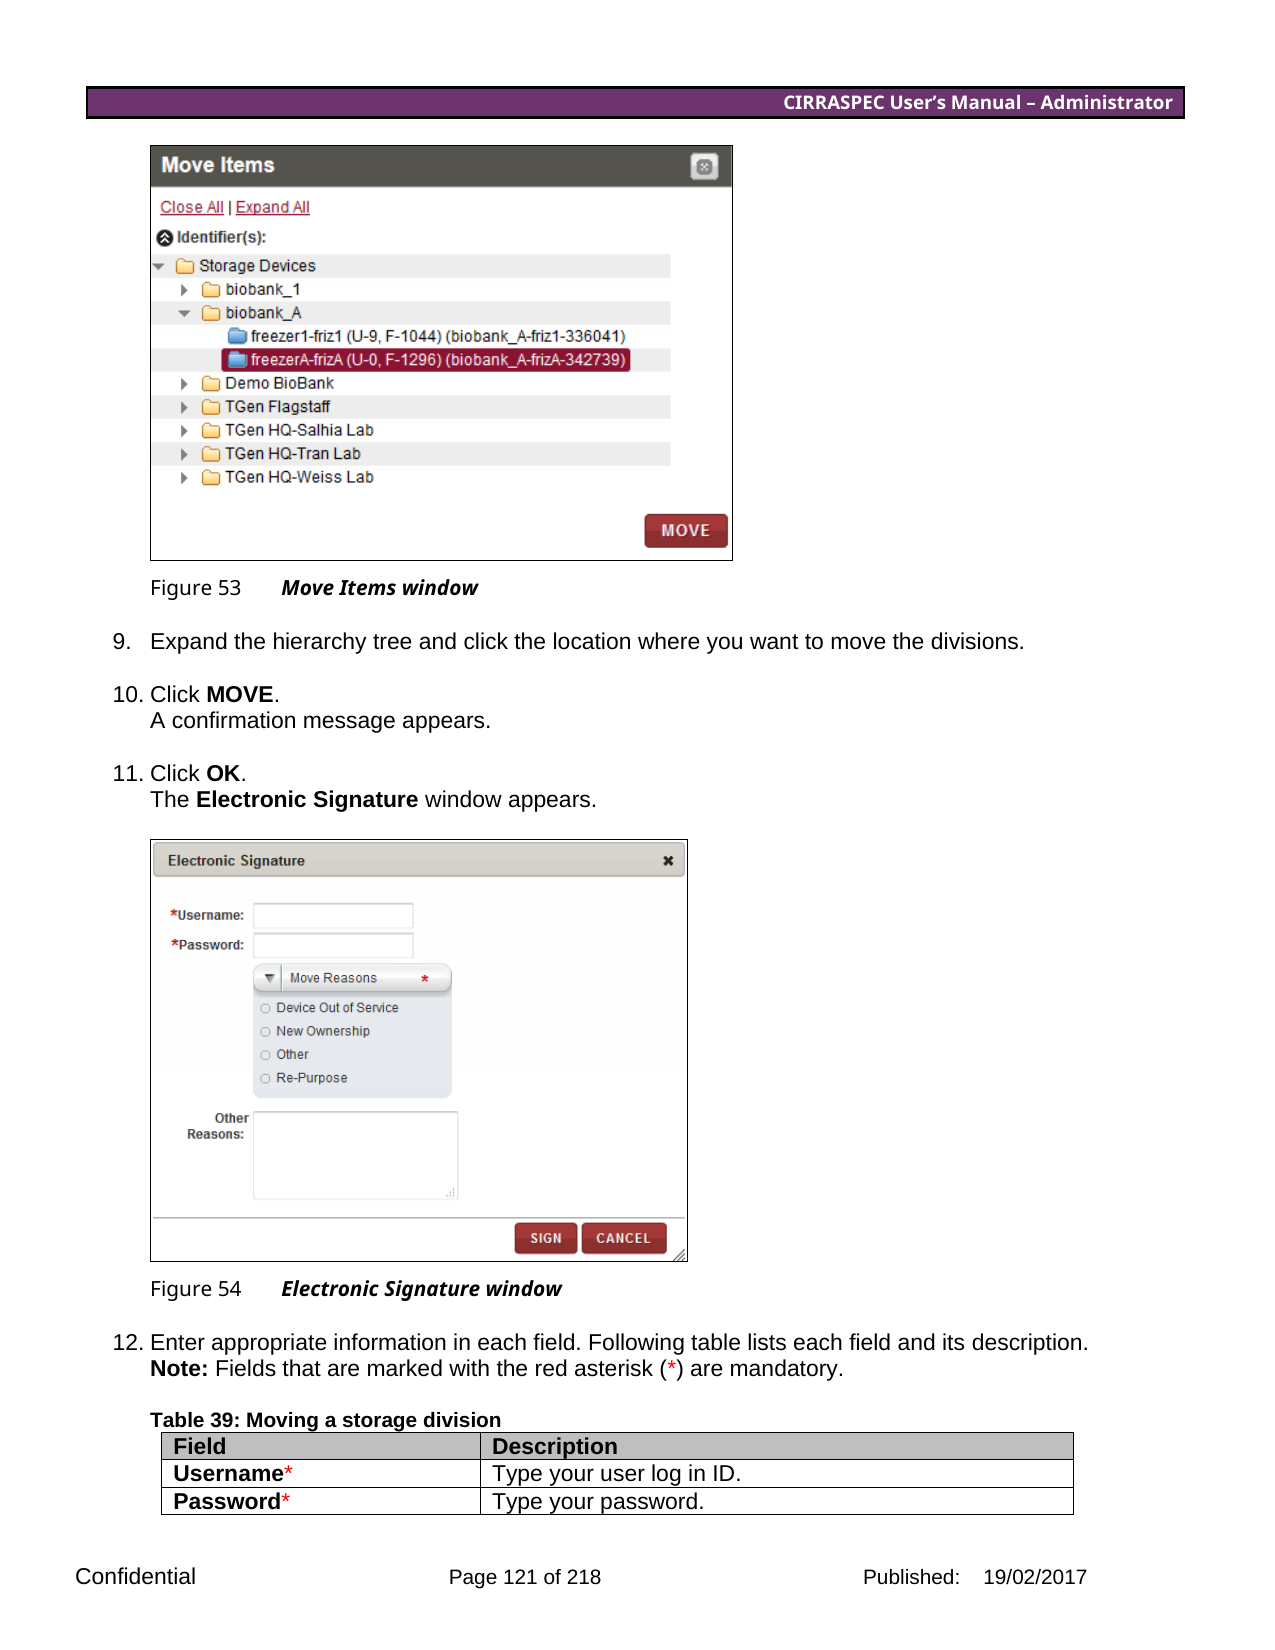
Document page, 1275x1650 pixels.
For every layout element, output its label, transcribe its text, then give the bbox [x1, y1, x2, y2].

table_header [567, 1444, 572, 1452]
text Electronic Signature window [150, 1274, 1181, 1303]
text Move Items window [150, 573, 1181, 602]
list Click OK. [112, 760, 1181, 786]
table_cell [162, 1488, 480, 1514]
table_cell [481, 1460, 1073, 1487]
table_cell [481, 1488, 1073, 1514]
list Expand the hierarchy tree and click the location where you want to move the divisions. [112, 628, 1181, 654]
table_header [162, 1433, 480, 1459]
picture [151, 146, 732, 560]
text The Electronic Signature window appears. [150, 786, 1181, 813]
picture [151, 840, 687, 1261]
text Note: Fields that are marked with the red asterisk (*) are mandatory. [75, 1355, 1124, 1382]
list Click MOVE. A confirmation message appears. [112, 681, 1181, 733]
list Enter appropriate information in each field. Following table lists each field and its description. [112, 1329, 1124, 1355]
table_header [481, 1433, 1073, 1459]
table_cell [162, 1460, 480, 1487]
